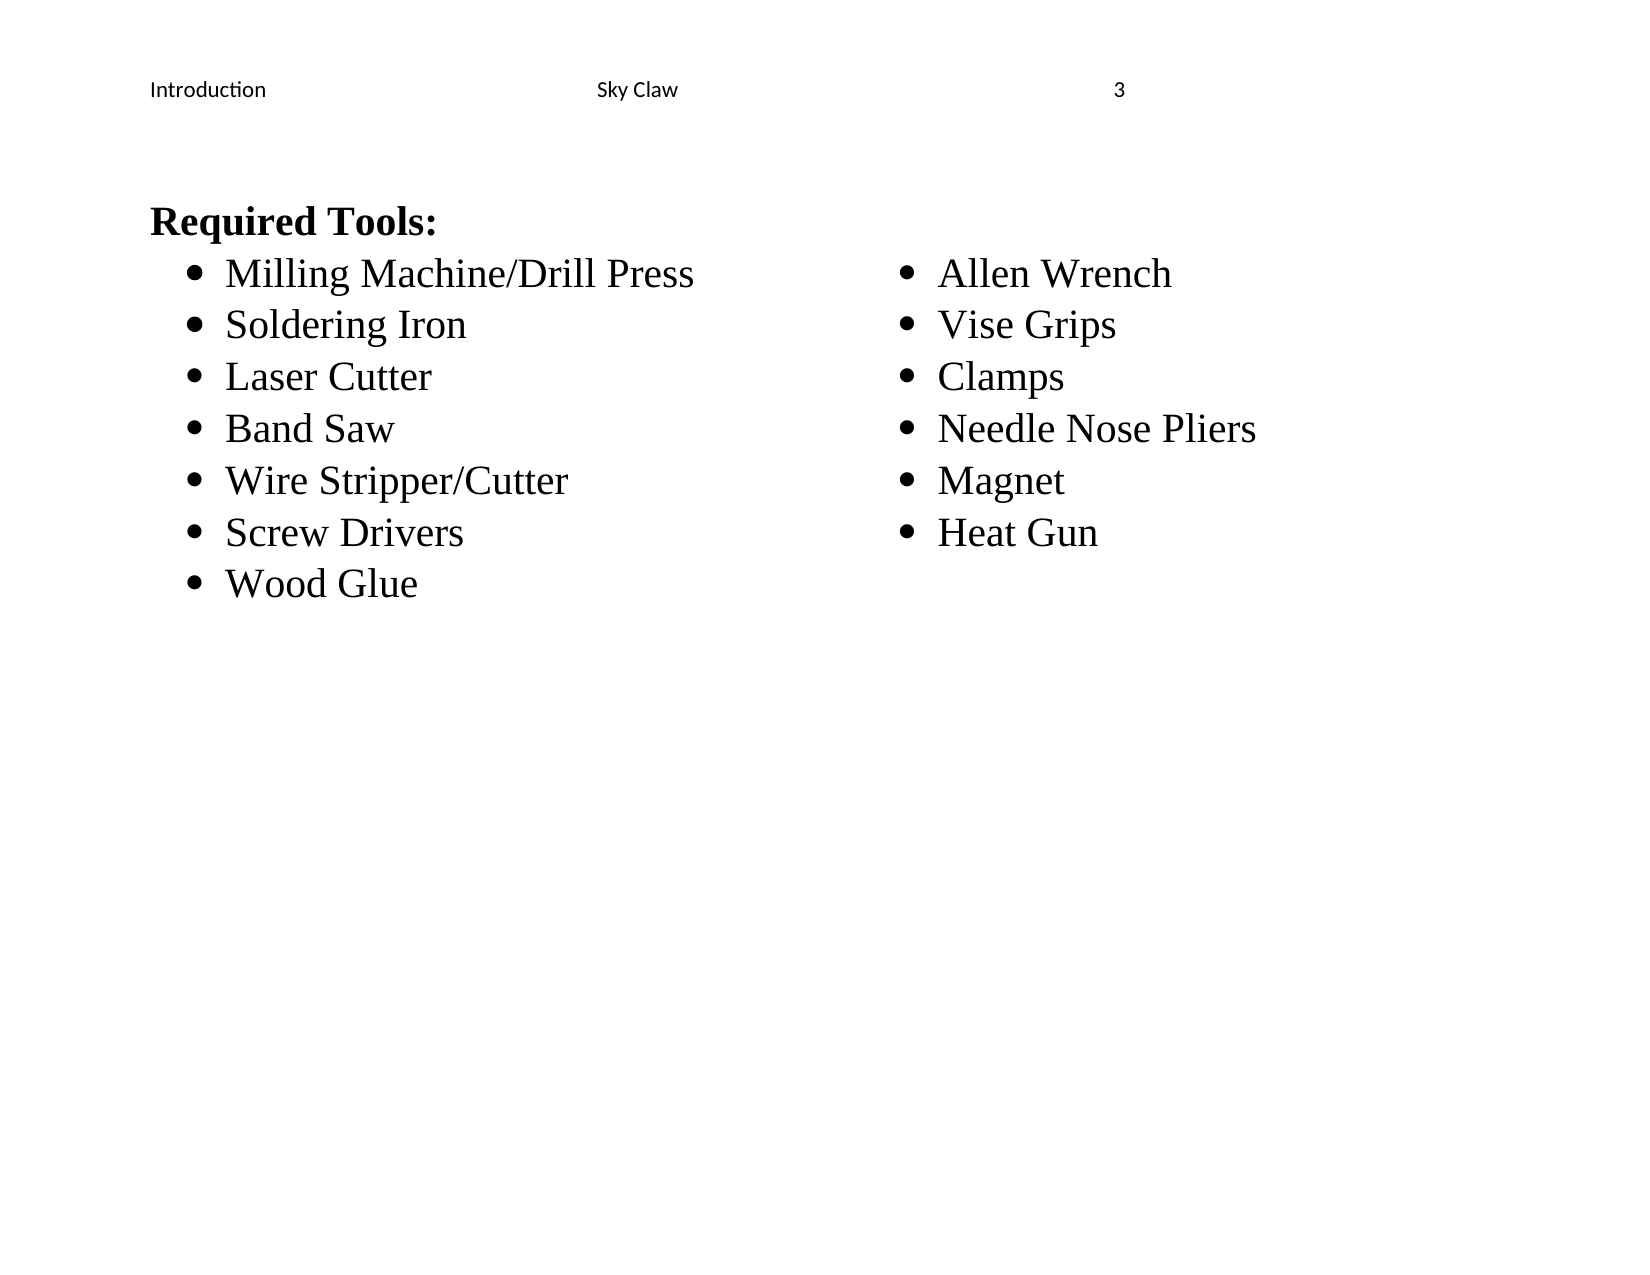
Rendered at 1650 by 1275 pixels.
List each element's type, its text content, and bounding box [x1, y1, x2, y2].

list Clamps [900, 352, 1500, 400]
list Allen Wrench [900, 248, 1500, 296]
list Band Saw [187, 403, 787, 452]
list Milling Machine/Drill Press [187, 248, 787, 296]
list Needle Nose Pliers [900, 403, 1500, 452]
list Heat Gun [900, 507, 1500, 555]
list Wire Stripper/Cutter [187, 455, 787, 503]
list Screw Drivers [187, 507, 787, 555]
list Vise Grips [900, 300, 1500, 348]
list Wood Glue [187, 559, 787, 607]
list Magnet [900, 455, 1500, 503]
text Required Tools: [150, 197, 1500, 244]
list Soldering Iron [187, 300, 787, 348]
list Laser Cutter [187, 352, 787, 400]
